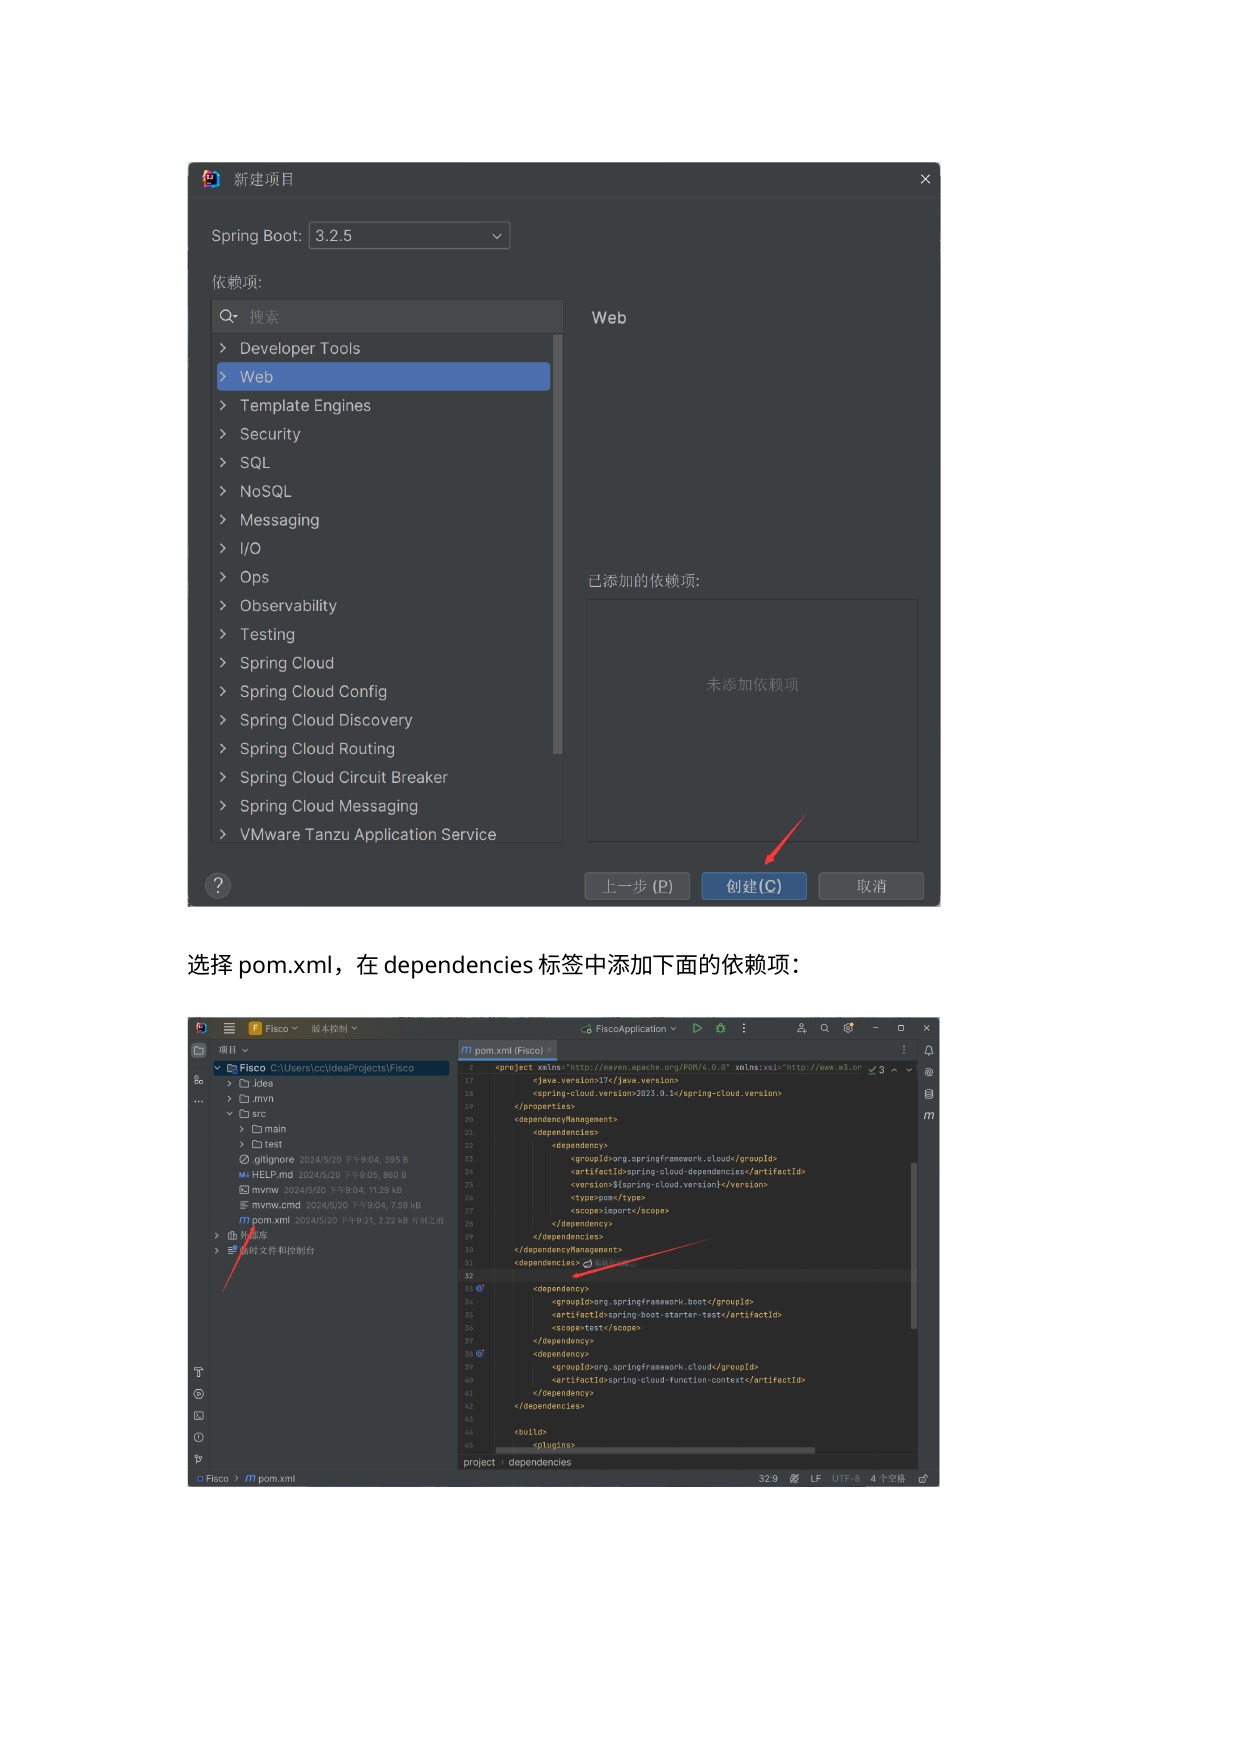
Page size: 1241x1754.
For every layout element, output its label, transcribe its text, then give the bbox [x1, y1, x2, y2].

picture [187, 1017, 940, 1487]
text 选择pom.xml，在dependencies标签中添加下面的依赖项： [187, 931, 1053, 996]
picture [187, 162, 941, 907]
